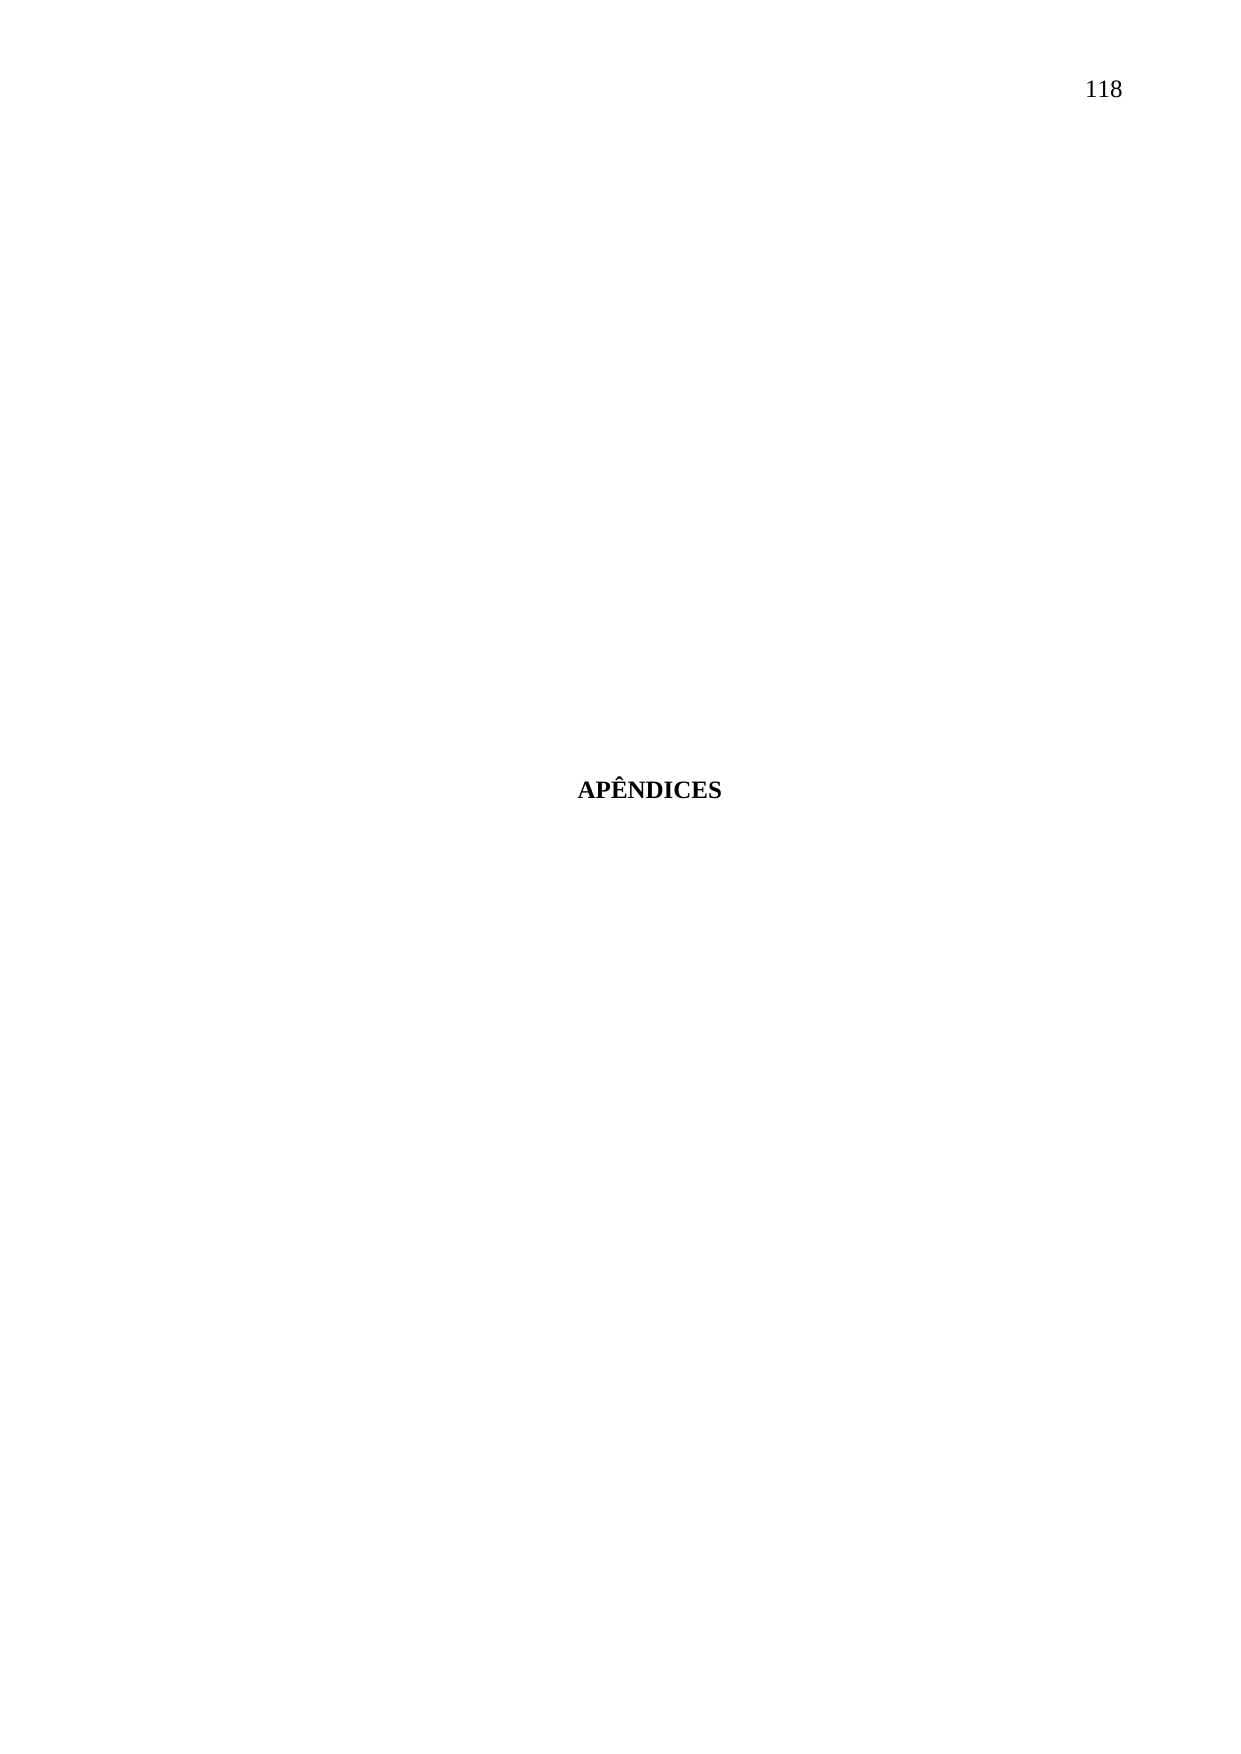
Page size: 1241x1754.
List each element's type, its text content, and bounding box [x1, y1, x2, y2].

text APÊNDICES [177, 215, 1122, 804]
